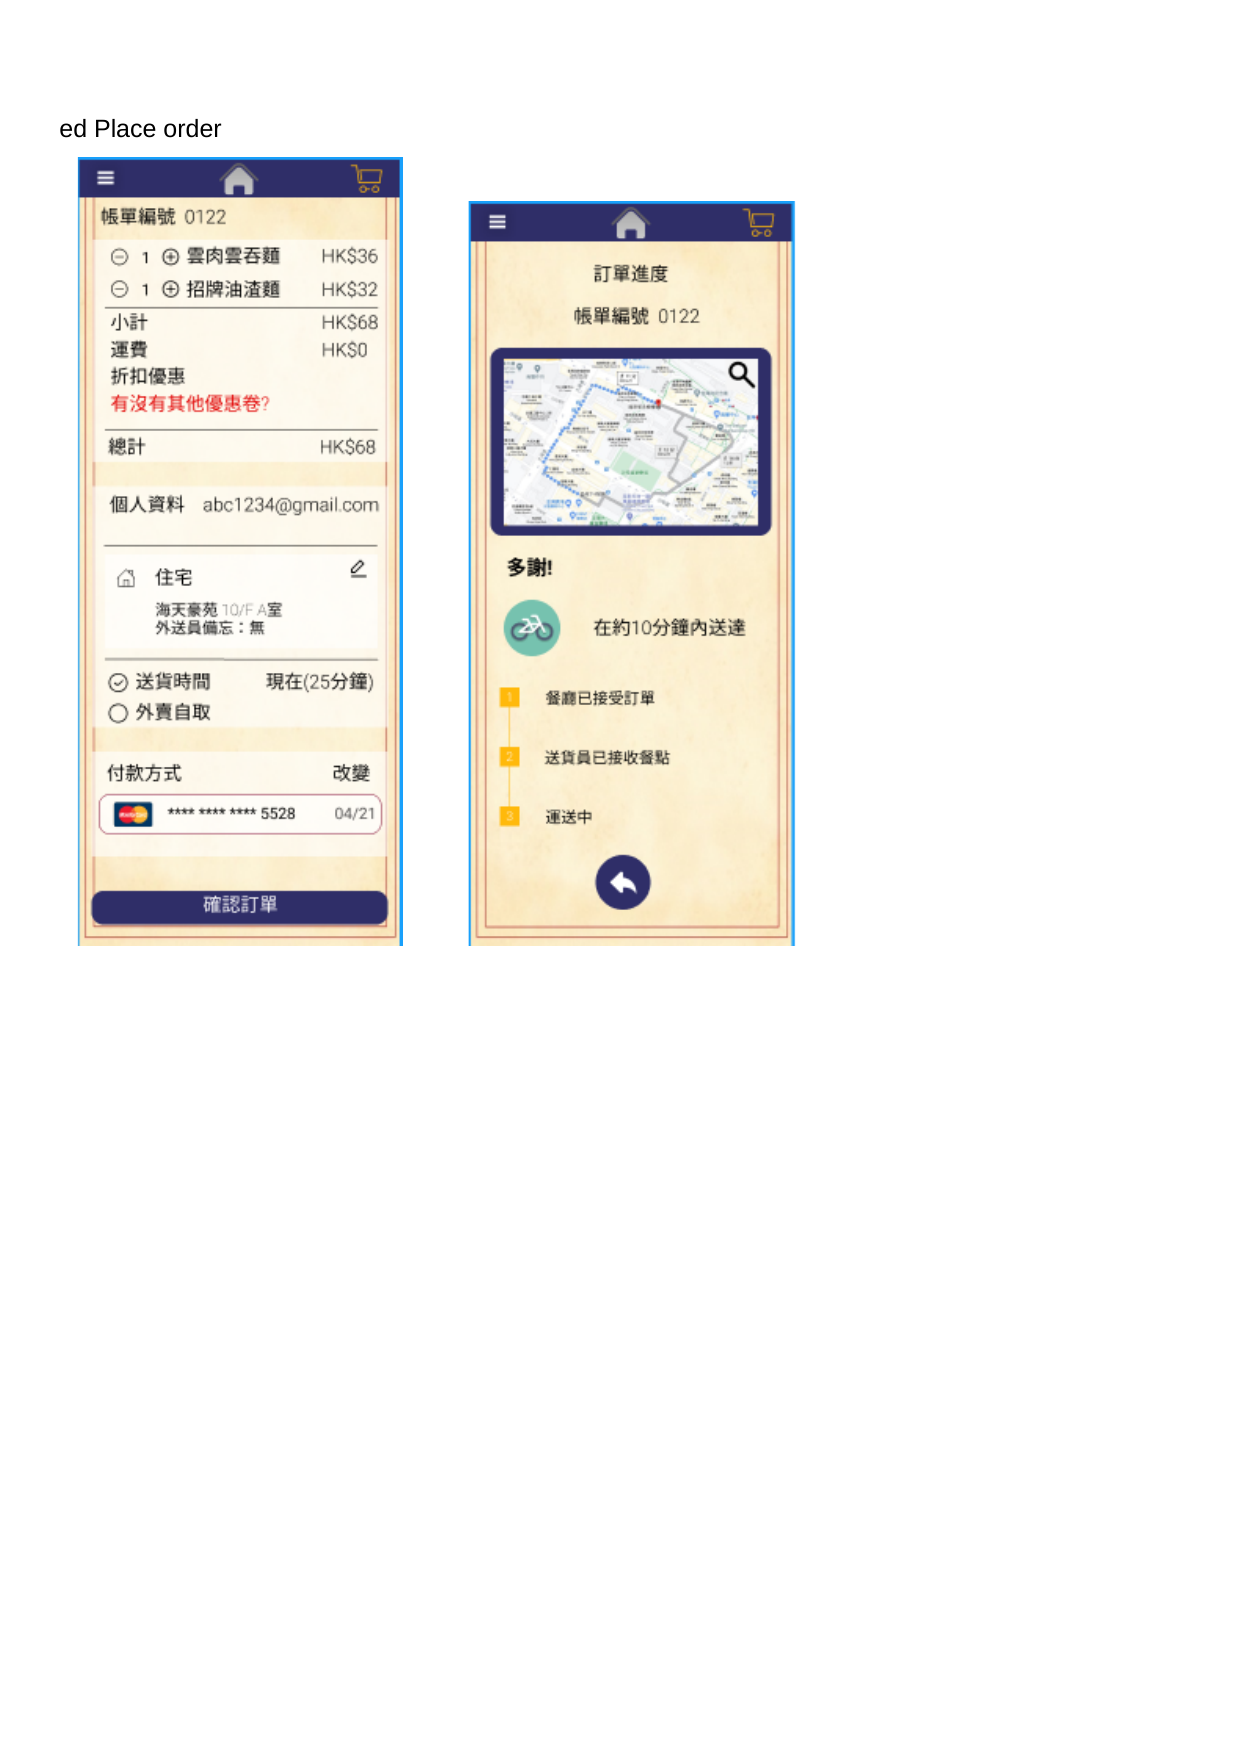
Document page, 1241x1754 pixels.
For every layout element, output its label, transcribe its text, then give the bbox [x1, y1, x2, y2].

picture [468, 201, 796, 946]
picture [77, 157, 403, 946]
text ed Place order [59, 114, 1181, 143]
